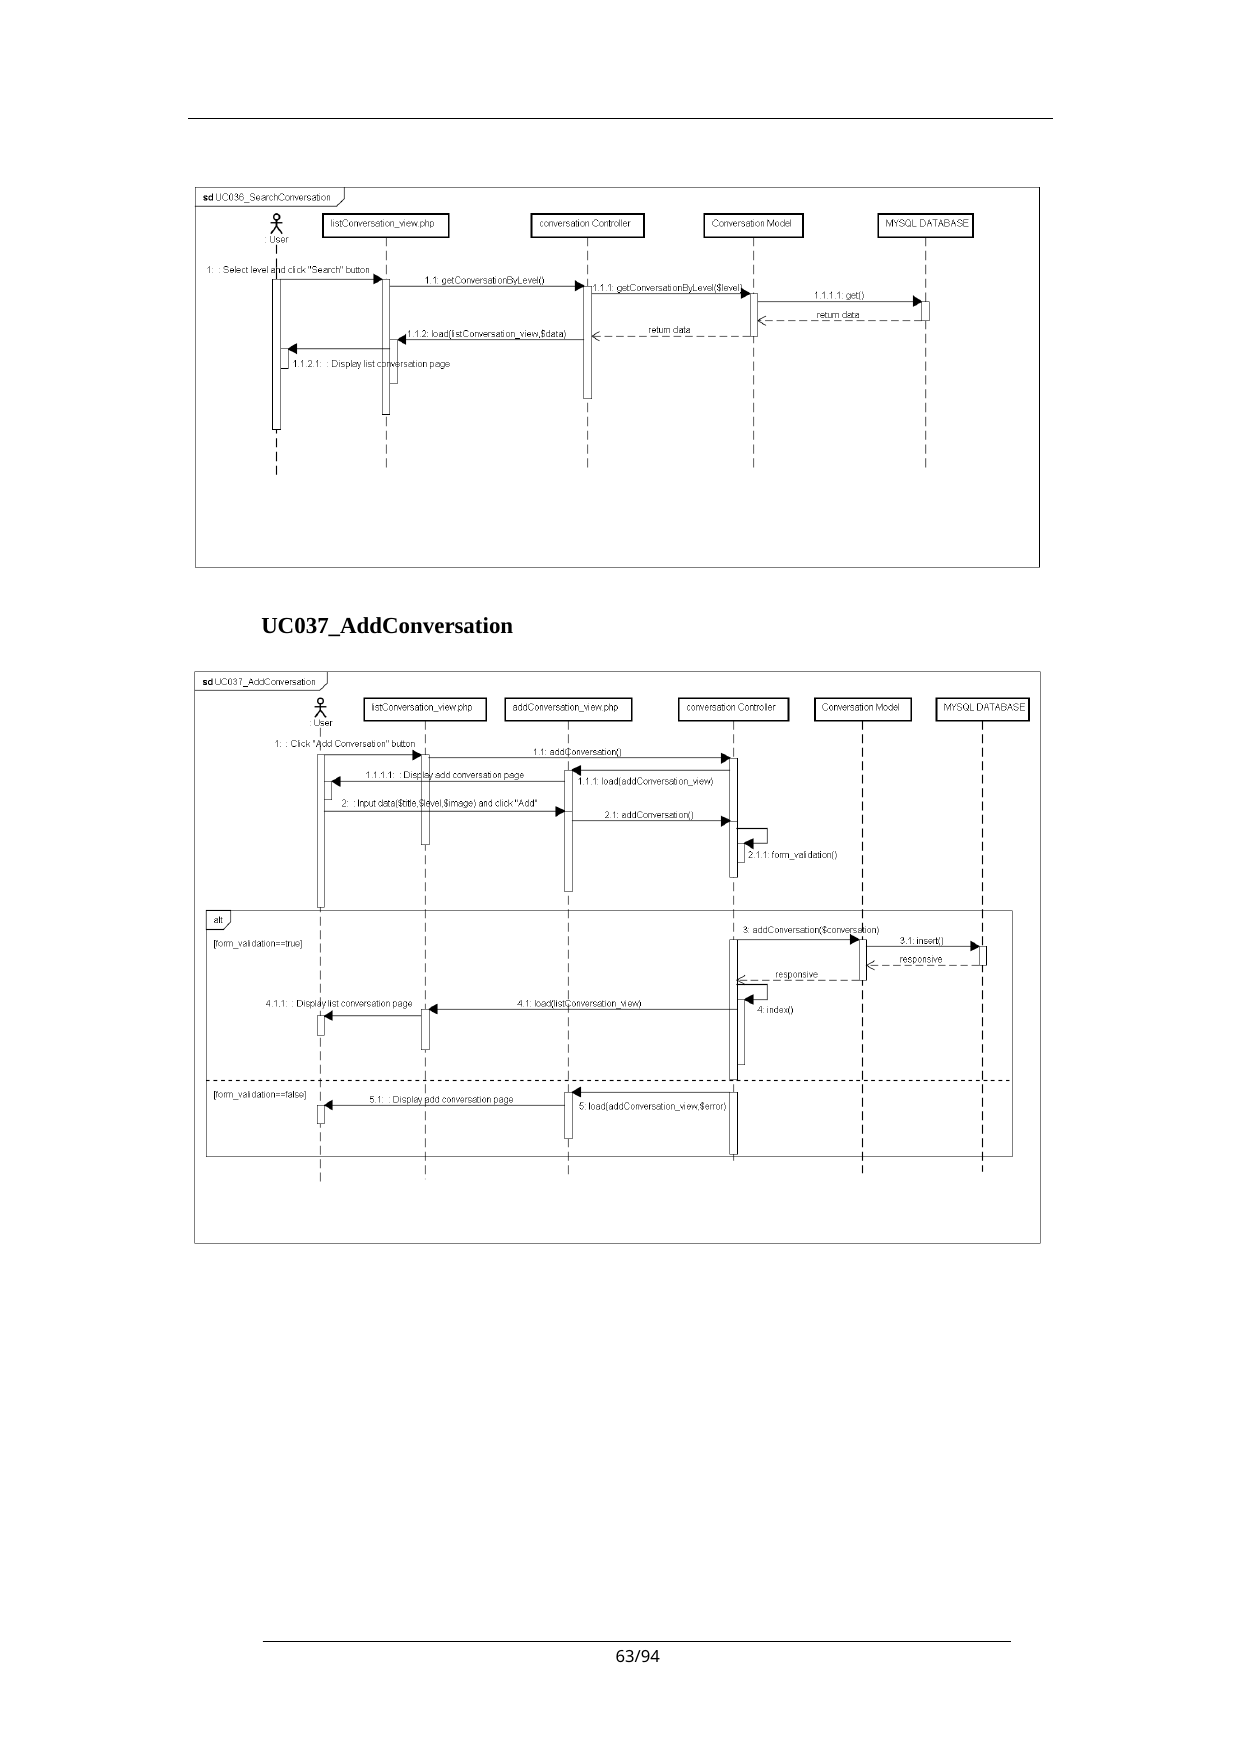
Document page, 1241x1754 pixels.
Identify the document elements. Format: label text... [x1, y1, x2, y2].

subtitle UC037_AddConversation [261, 613, 1053, 639]
picture [187, 664, 1047, 1250]
picture [187, 180, 1047, 574]
